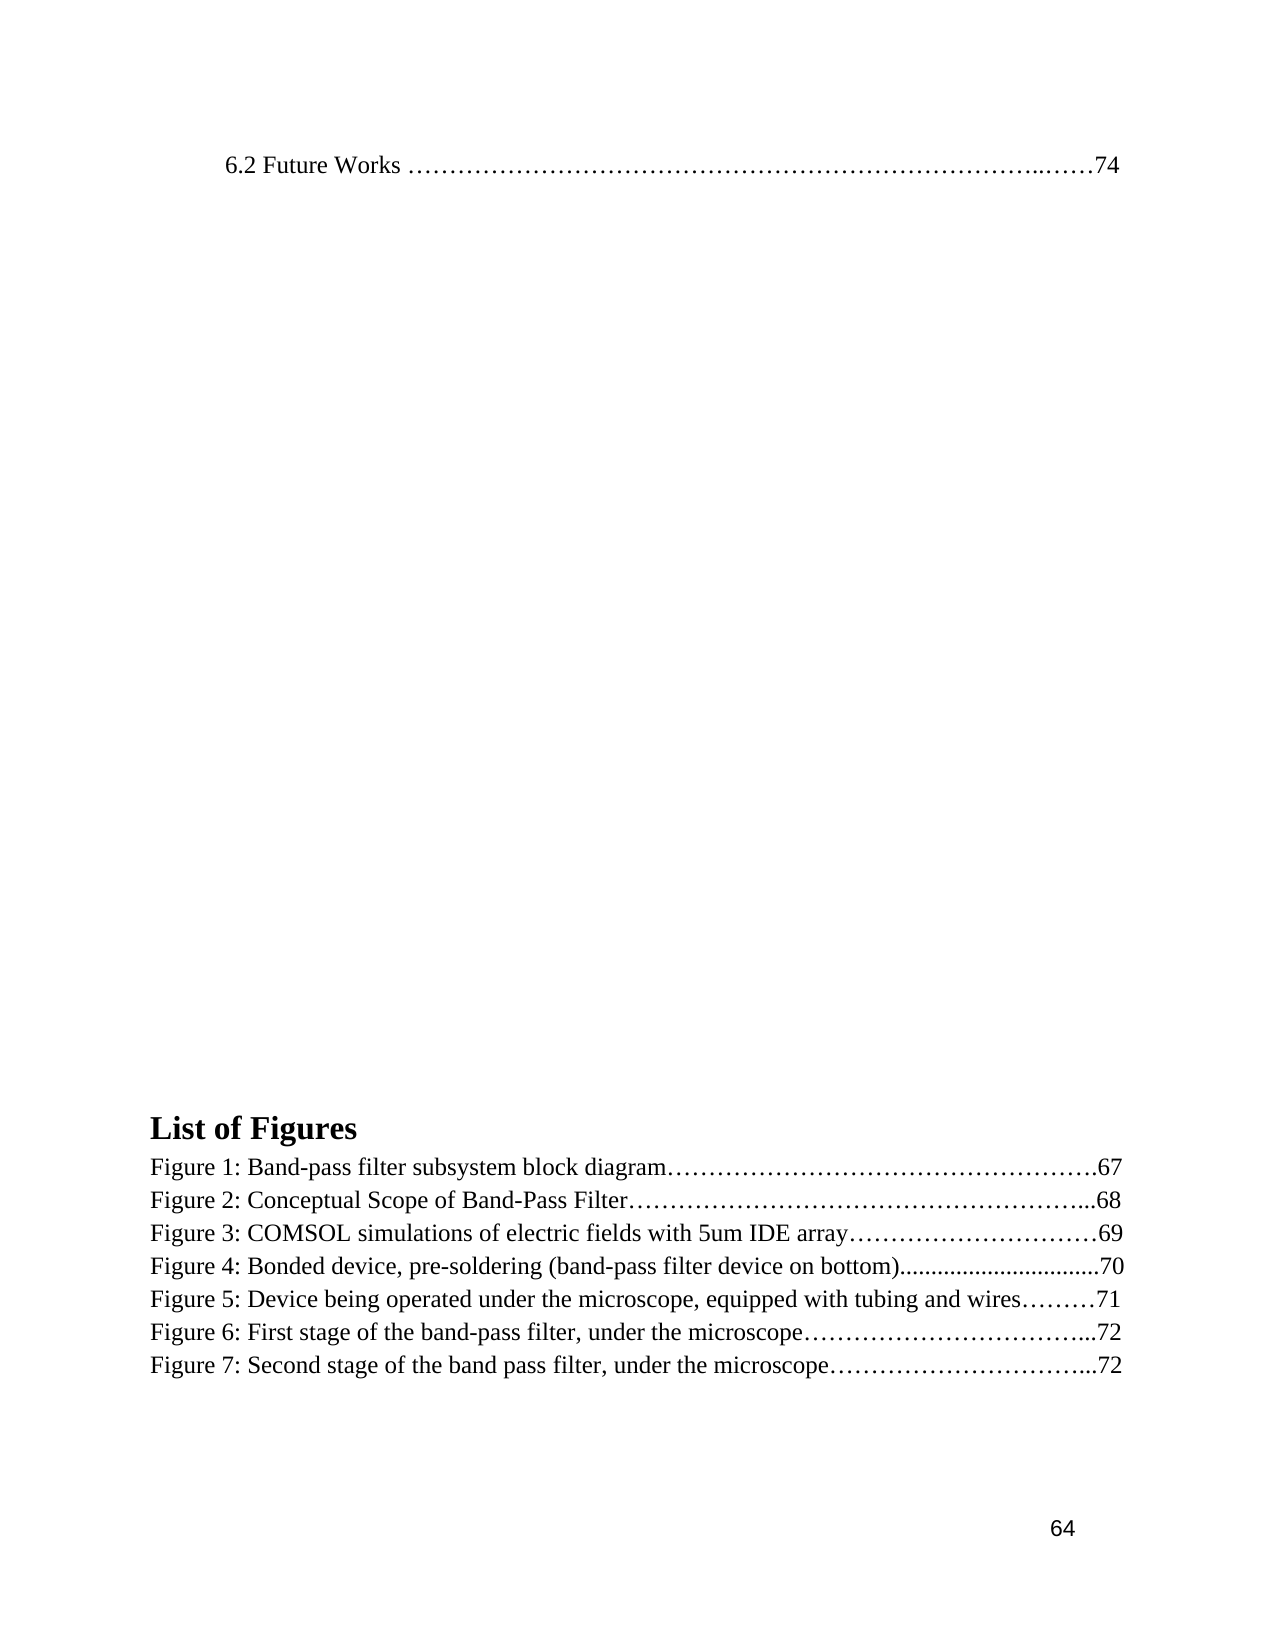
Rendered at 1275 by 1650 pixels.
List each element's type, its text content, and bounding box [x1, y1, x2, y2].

text Figure 3: COMSOL simulations of electric fields with 5um IDE array…………………………69 [150, 1218, 1125, 1247]
text Figure 4: Bonded device, pre-soldering (band-pass filter device on bottom)................................70 [150, 1251, 1125, 1280]
text List of Figures [150, 1108, 1125, 1147]
text Figure 7: Second stage of the band pass filter, under the microscope…………………………...72 [150, 1351, 1125, 1379]
text Figure 5: Device being operated under the microscope, equipped with tubing and wires………71 [150, 1284, 1125, 1313]
text Figure 2: Conceptual Scope of Band-Pass Filter………………………………………………...68 [150, 1185, 1125, 1214]
text 6.2 Future Works …………………………………………………………………..……74 [150, 150, 1125, 179]
text Figure 1: Band-pass filter subsystem block diagram…………………………………………….67 [150, 1152, 1125, 1181]
text Figure 6: First stage of the band-pass filter, under the microscope……………………………...72 [150, 1317, 1125, 1346]
